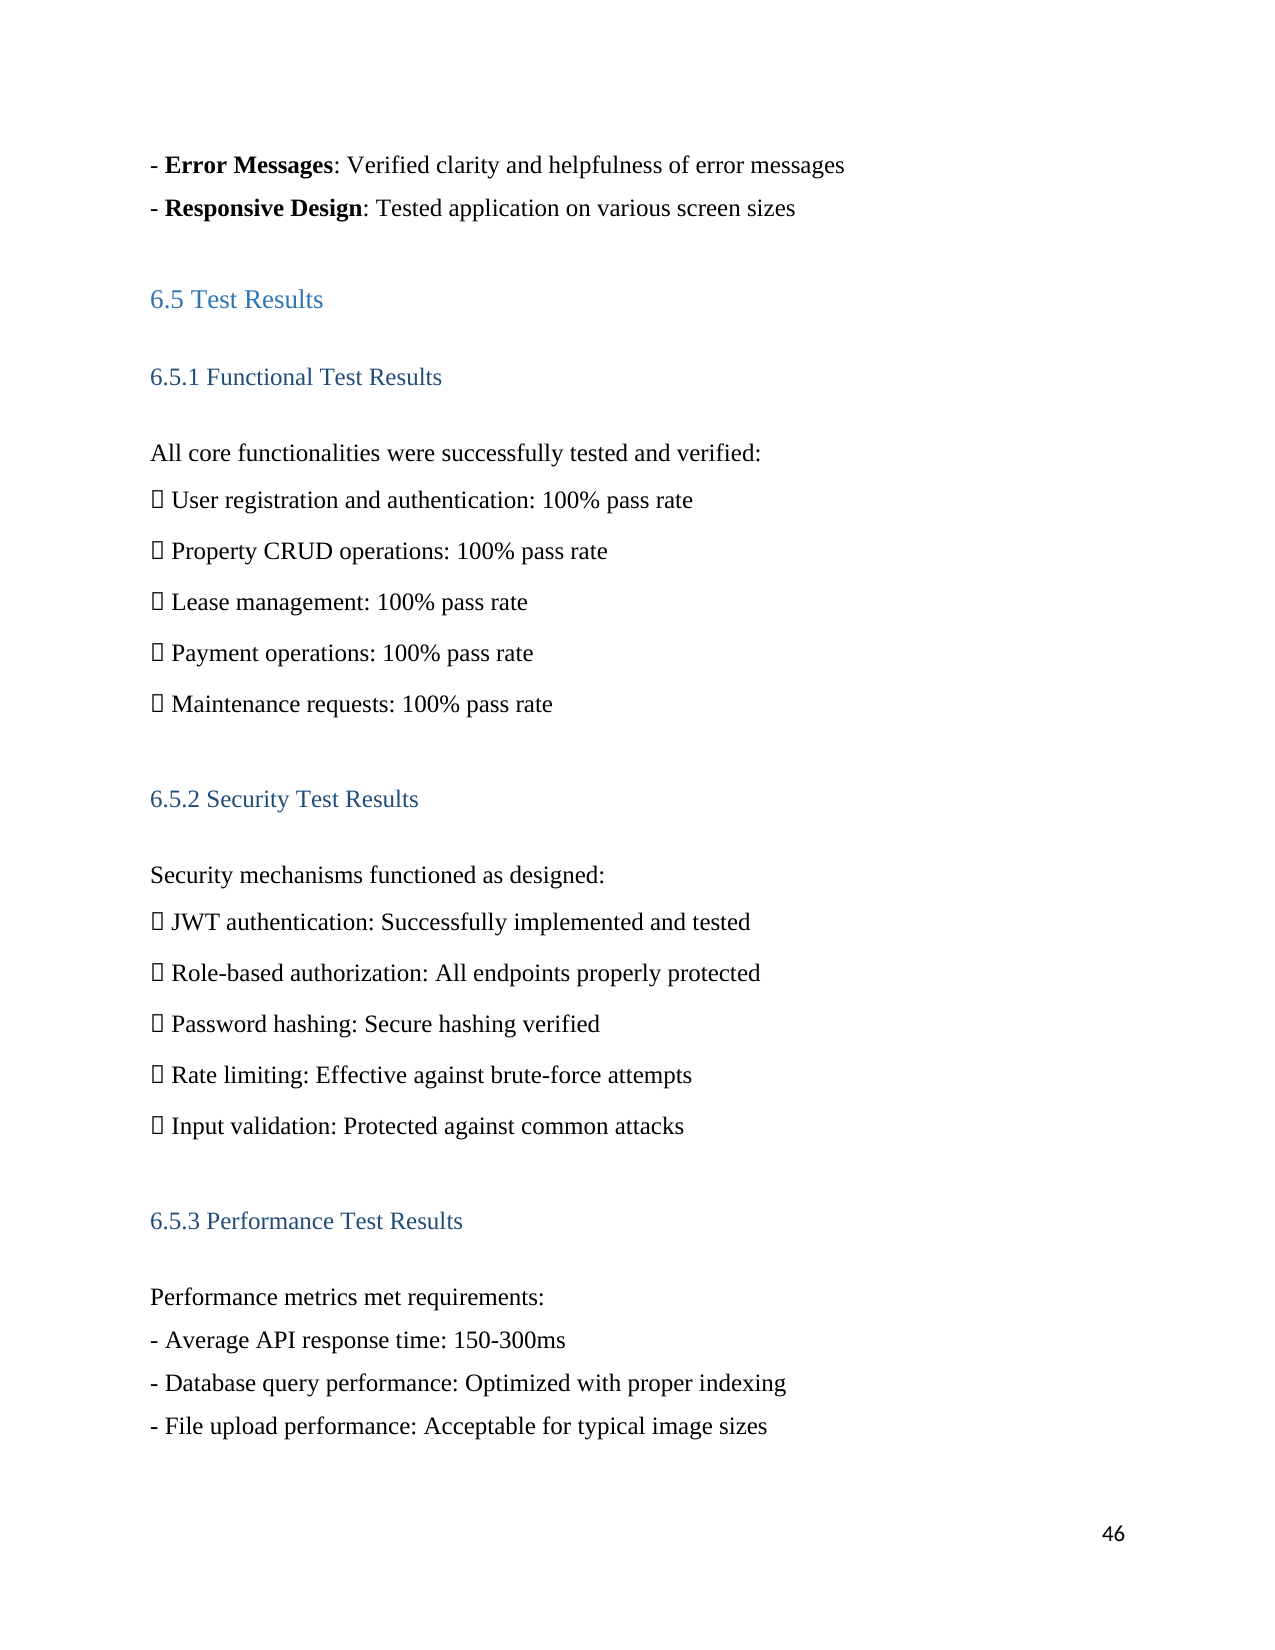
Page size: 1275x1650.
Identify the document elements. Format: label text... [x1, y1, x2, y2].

text ✅ Role-based authorization: All endpoints properly protected [150, 954, 1125, 988]
text - Database query performance: Optimized with proper indexing [150, 1368, 1125, 1397]
text All core functionalities were successfully tested and verified: [150, 438, 1125, 467]
text ✅ Password hashing: Secure hashing verified [150, 1005, 1125, 1039]
text - Average API response time: 150-300ms [150, 1325, 1125, 1354]
subtitle 6.5.1 Functional Test Results [150, 362, 1125, 391]
text ✅ User registration and authentication: 100% pass rate [150, 481, 1125, 516]
subtitle 6.5.3 Performance Test Results [150, 1206, 1125, 1234]
text ✅ Payment operations: 100% pass rate [150, 634, 1125, 669]
text - File upload performance: Acceptable for typical image sizes [150, 1411, 1125, 1440]
text - Error Messages: Verified clarity and helpfulness of error messages [150, 150, 1125, 179]
text ✅ Property CRUD operations: 100% pass rate [150, 532, 1125, 567]
subtitle 6.5 Test Results [150, 283, 1125, 315]
text Security mechanisms functioned as designed: [150, 860, 1125, 889]
text Performance metrics met requirements: [150, 1282, 1125, 1311]
text ✅ Maintenance requests: 100% pass rate [150, 686, 1125, 720]
text ✅ Rate limiting: Effective against brute-force attempts [150, 1056, 1125, 1090]
text - Responsive Design: Tested application on various screen sizes [150, 193, 1125, 222]
text ✅ Input validation: Protected against common attacks [150, 1107, 1125, 1141]
text ✅ Lease management: 100% pass rate [150, 583, 1125, 618]
subtitle 6.5.2 Security Test Results [150, 784, 1125, 813]
text ✅ JWT authentication: Successfully implemented and tested [150, 903, 1125, 937]
